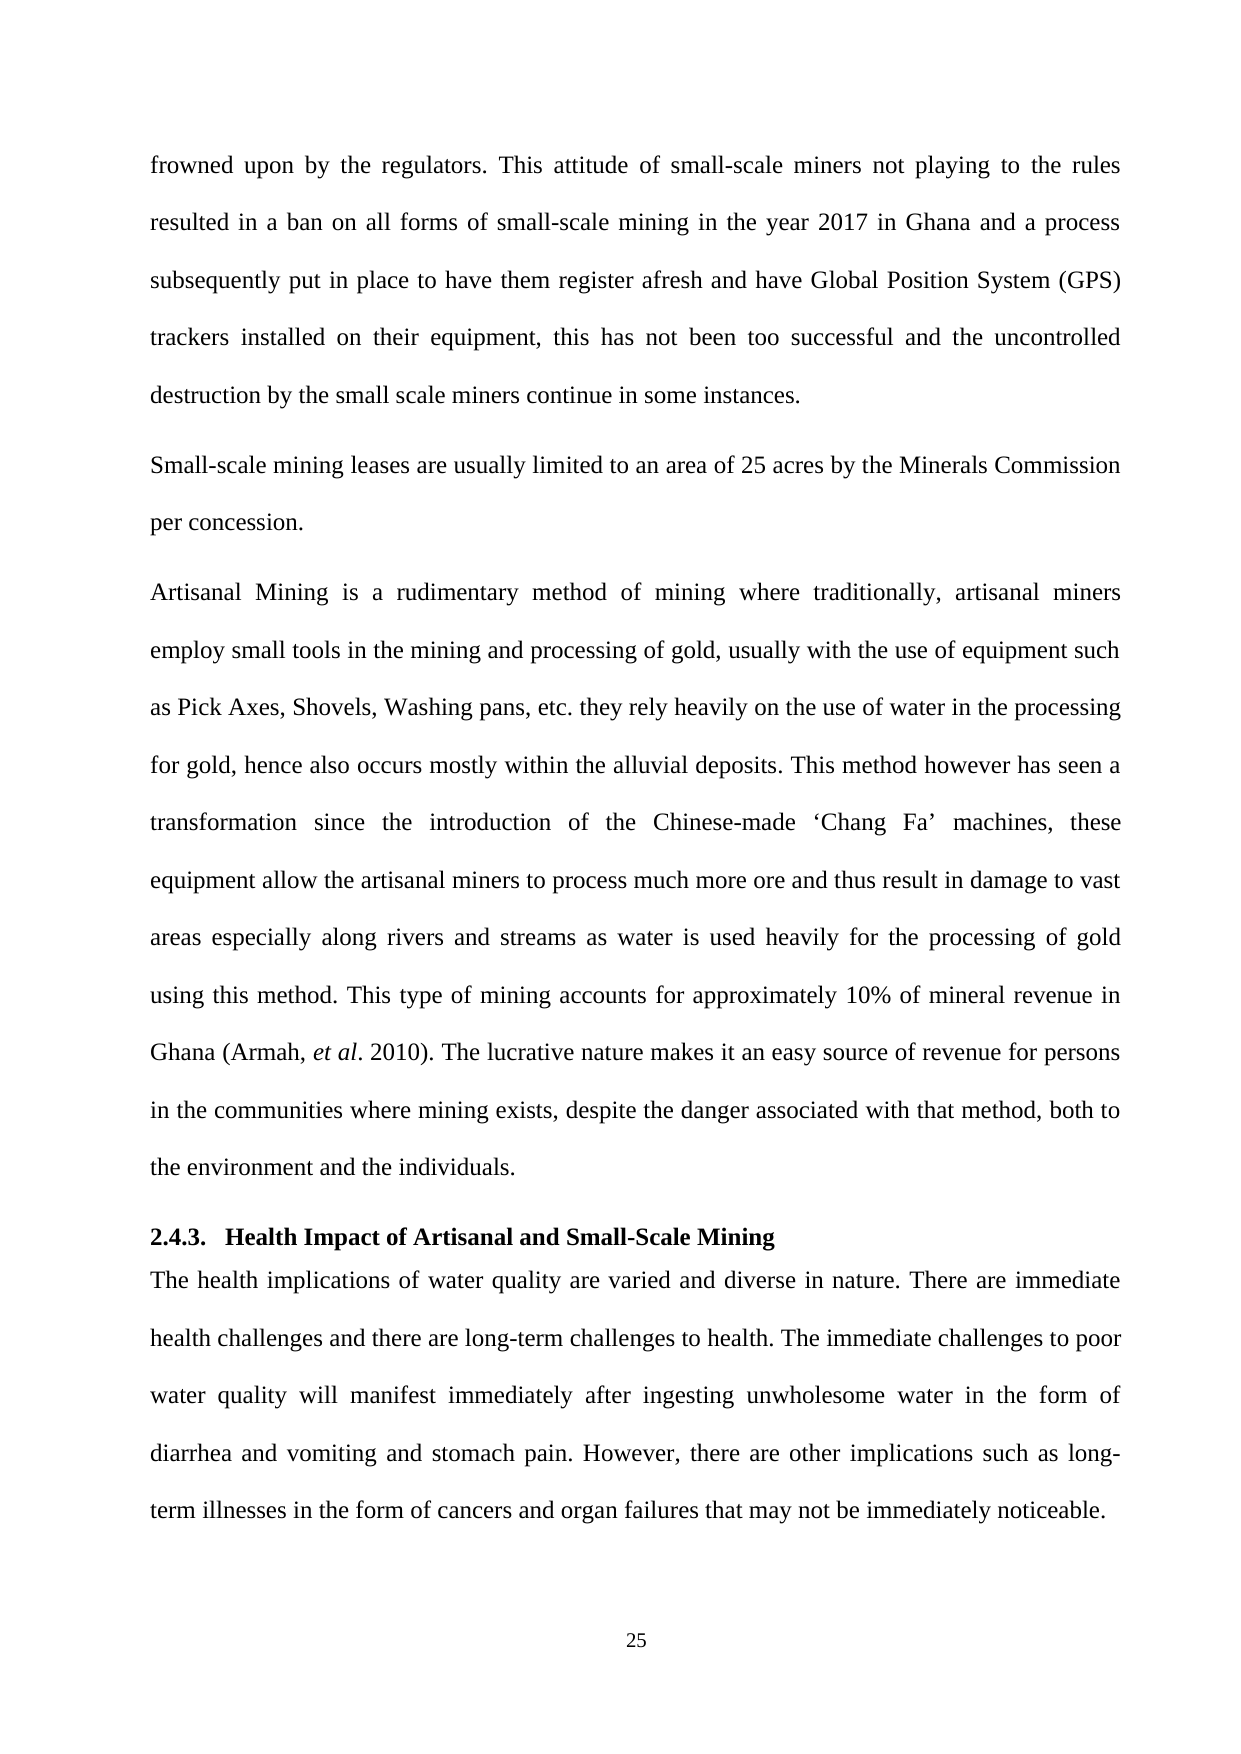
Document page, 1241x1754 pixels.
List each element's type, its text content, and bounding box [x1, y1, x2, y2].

subtitle Health Impact of Artisanal and Small-Scale Mining [150, 1222, 1122, 1251]
text Small-scale mining leases are usually limited to an area of 25 acres by the Minerals Commission per concession. [150, 450, 1122, 536]
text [150, 150, 1122, 409]
text Artisanal Mining is a rudimentary method of mining where traditionally, artisanal miners employ small tools in the mining and processing of gold, usually with the use of equipment such as Pick Axes, Shovels, Washing pans, etc. they rely heavily on the use of water in the processing for gold, hence also occurs mostly within the alluvial deposits. This method however has seen a transformation since the introduction of the Chinese-made ‘Chang Fa’ machines, these equipment allow the artisanal miners to process much more ore and thus result in damage to vast areas especially along rivers and streams as water is used heavily for the processing of gold using this method. This type of mining accounts for approximately 10% of mineral revenue in Ghana (Armah, et al. 2010). The lucrative nature makes it an easy source of revenue for persons in the communities where mining exists, despite the danger associated with that method, both to the environment and the individuals. [150, 577, 1122, 1181]
text The health implications of water quality are varied and diverse in nature. There are immediate health challenges and there are long-term challenges to health. The immediate challenges to poor water quality will manifest immediately after ingesting unwholesome water in the form of diarrhea and vomiting and stomach pain. However, there are other implications such as long-term illnesses in the form of cancers and organ failures that may not be immediately noticeable. [150, 1266, 1122, 1524]
